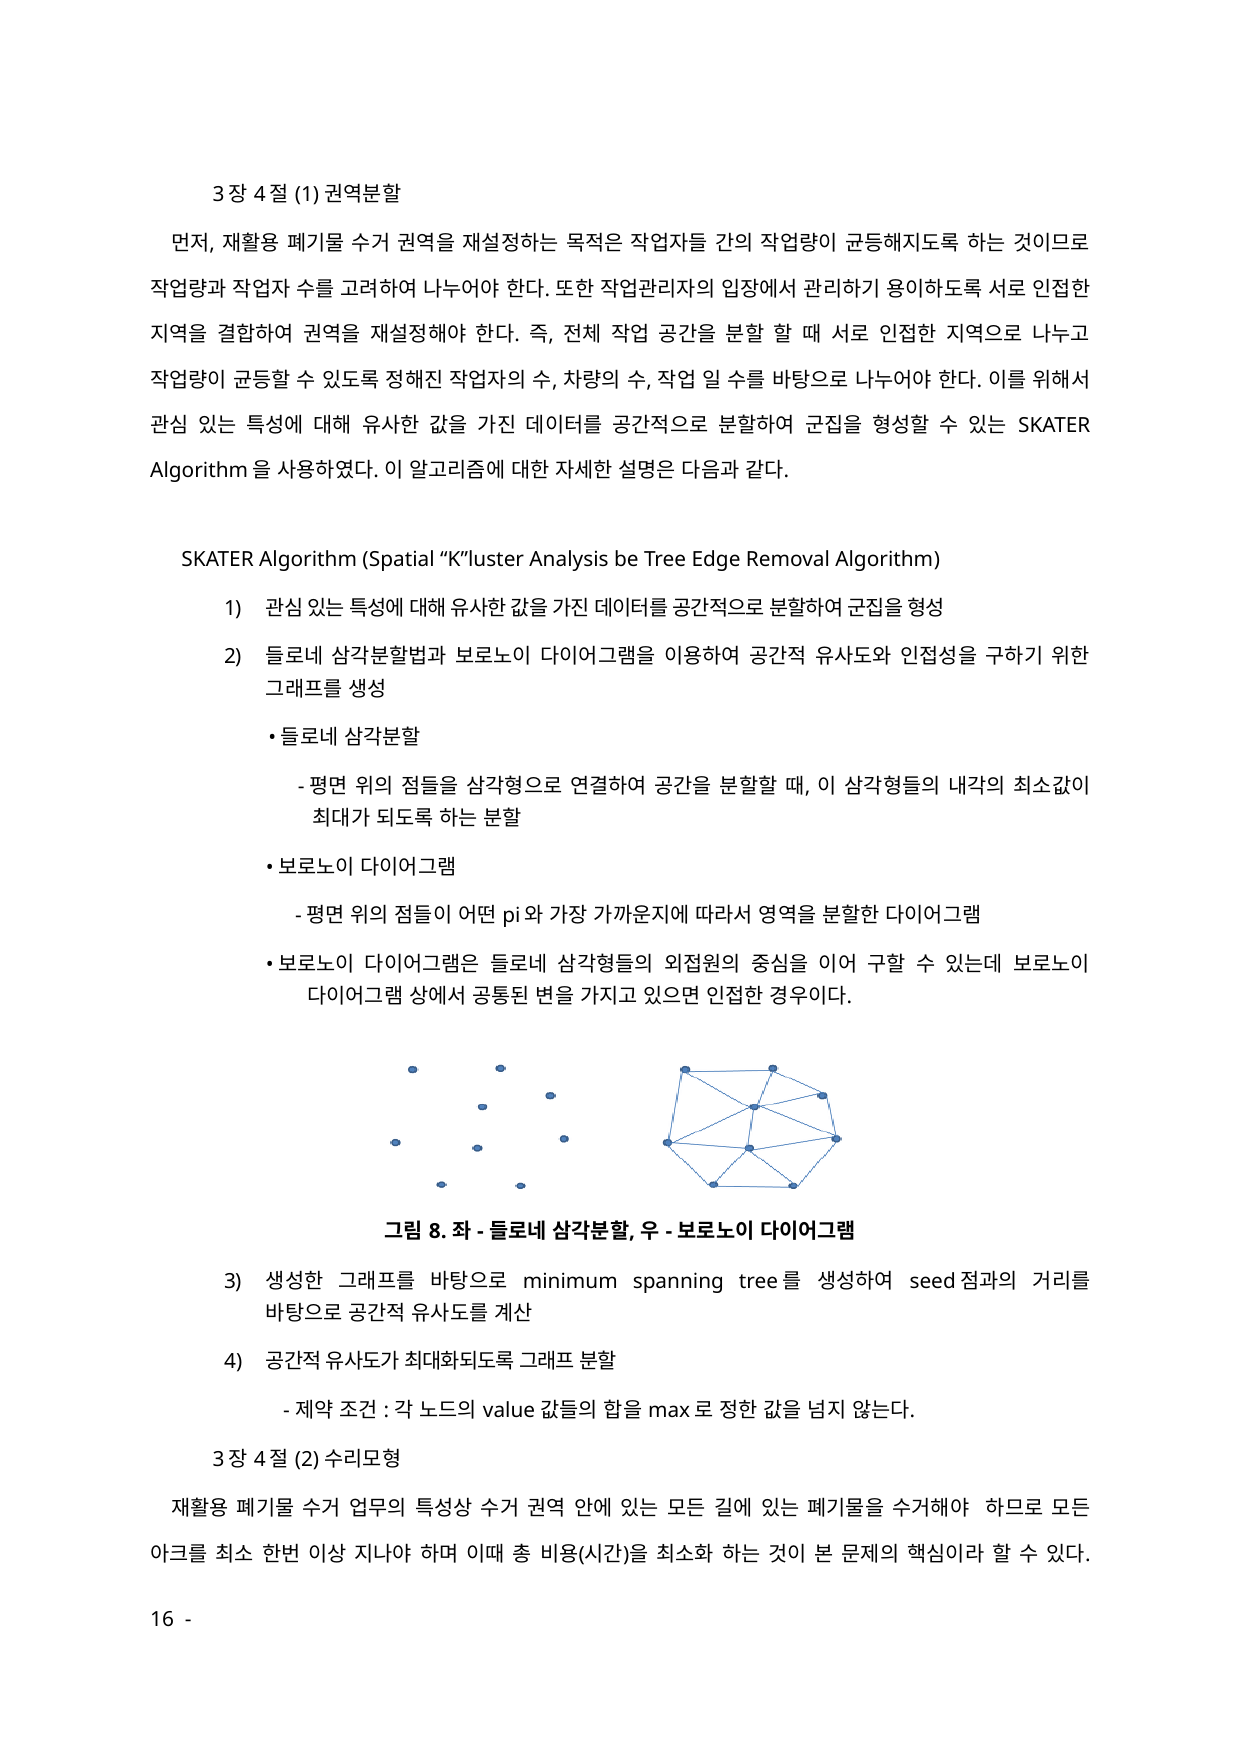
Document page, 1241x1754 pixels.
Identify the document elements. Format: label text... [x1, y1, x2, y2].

list 들로네 삼각분할 [268, 720, 1090, 751]
list 관심 있는 특성에 대해 유사한 값을 가진 데이터를 공간적으로 분할하여 군집을 형성 [224, 591, 1090, 621]
list 평면 위의 점들을 삼각형으로 연결하여 공간을 분할할 때, 이 삼각형들의 내각의 최소값이 최대가 되도록 하는 분할 [298, 769, 1090, 831]
subtitle 3장 4절 (2) 수리모형 [171, 1442, 1090, 1472]
list 들로네 삼각분할법과 보로노이 다이어그램을 이용하여 공간적 유사도와 인접성을 구하기 위한 그래프를 생성 [224, 640, 1090, 702]
list 평면 위의 점들이 어떤 pi와 가장 가까운지에 따라서 영역을 분할한 다이어그램 [295, 899, 1090, 929]
text 그림 8. 좌 - 들로네 삼각분할, 우 - 보로노이 다이어그램 [150, 1214, 1090, 1245]
text 먼저, 재활용 폐기물 수거 권역을 재설정하는 목적은 작업자들 간의 작업량이 균등해지도록 하는 것이므로 작업량과 작업자 수를 고려하여 나누어야 한다. 또한 작업관리자의 입장에서 관리하기 용이하도록 서로 인접한 지역을 결합하여 권역을 재설정해야 한다. 즉, 전체 작업 공간을 분할 할 때 서로 인접한 지역으로 나누고 작업량이 균등할 수 있도록 정해진 작업자의 수, 차량의 수, 작업 일 수를 바탕으로 나누어야 한다. 이를 위해서 관심 있는 특성에 대해 유사한 값을 가진 데이터를 공간적으로 분할하여 군집을 형성할 수 있는 SKATER Algorithm을 사용하였다. 이 알고리즘에 대한 자세한 설명은 다음과 같다. [150, 227, 1090, 484]
list 보로노이 다이어그램은 들로네 삼각형들의 외접원의 중심을 이어 구할 수 있는데 보로노이 다이어그램 상에서 공통된 변을 가지고 있으면 인접한 경우이다. [266, 947, 1090, 1010]
list 보로노이 다이어그램 [266, 850, 1090, 880]
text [150, 1491, 1090, 1567]
list 생성한 그래프를 바탕으로 minimum spanning tree를 생성하여 seed점과의 거리를 바탕으로 공간적 유사도를 계산 [224, 1264, 1090, 1326]
subtitle 3장 4절 (1) 권역분할 [171, 177, 1090, 207]
text SKATER Algorithm (Spatial “K”luster Analysis be Tree Edge Removal Algorithm) [150, 544, 1090, 573]
picture [372, 1056, 868, 1215]
list 제약 조건 : 각 노드의 value 값들의 합을 max로 정한 값을 넘지 않는다. [283, 1393, 1090, 1424]
list 공간적 유사도가 최대화되도록 그래프 분할 [224, 1344, 1090, 1375]
